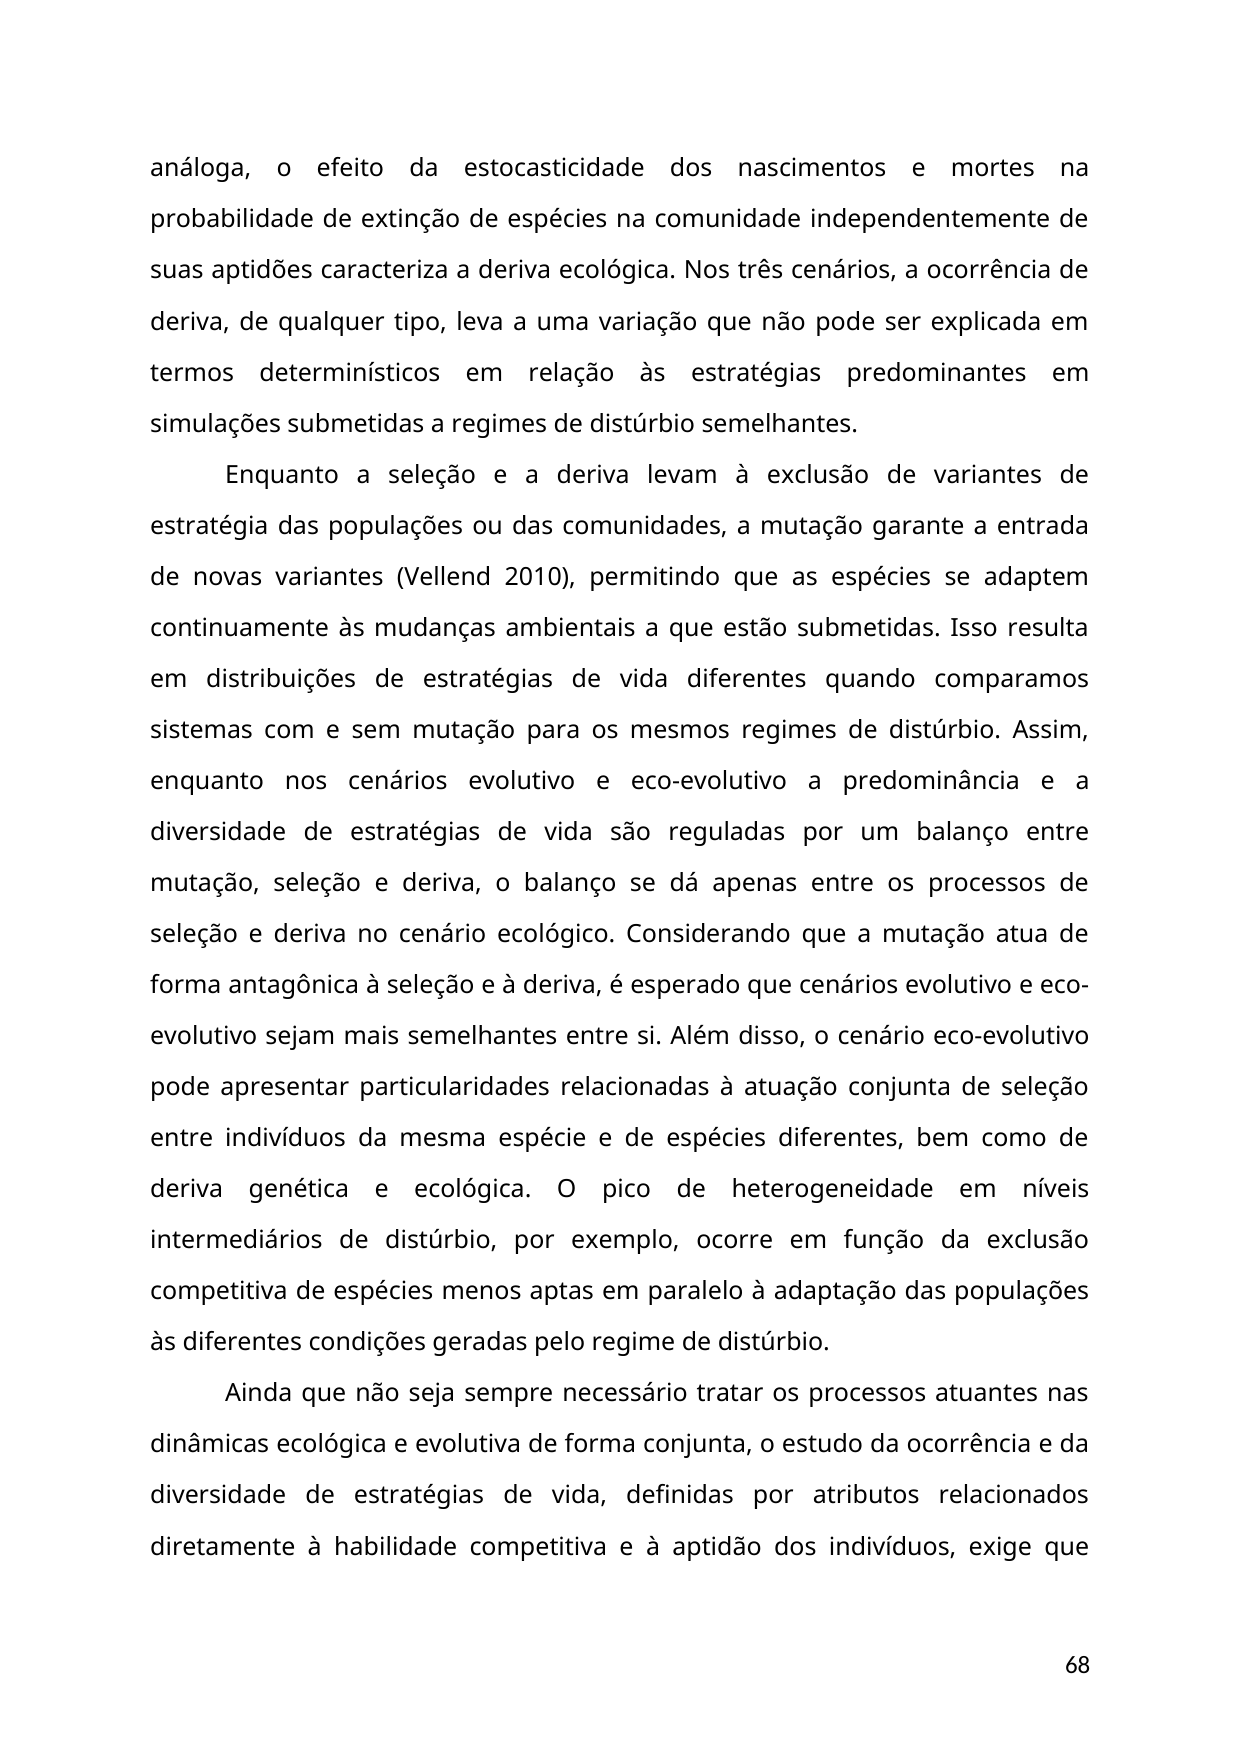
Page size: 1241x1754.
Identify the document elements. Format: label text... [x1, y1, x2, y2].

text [150, 150, 1090, 439]
text Enquanto a seleção e a deriva levam à exclusão de variantes de estratégia das populações ou das comunidades, a mutação garante a entrada de novas variantes (Vellend 2010), permitindo que as espécies se adaptem continuamente às mudanças ambientais a que estão submetidas. Isso resulta em distribuições de estratégias de vida diferentes quando comparamos sistemas com e sem mutação para os mesmos regimes de distúrbio. Assim, enquanto nos cenários evolutivo e eco-evolutivo a predominância e a diversidade de estratégias de vida são reguladas por um balanço entre mutação, seleção e deriva, o balanço se dá apenas entre os processos de seleção e deriva no cenário ecológico. Considerando que a mutação atua de forma antagônica à seleção e à deriva, é esperado que cenários evolutivo e eco-evolutivo sejam mais semelhantes entre si. Além disso, o cenário eco-evolutivo pode apresentar particularidades relacionadas à atuação conjunta de seleção entre indivíduos da mesma espécie e de espécies diferentes, bem como de deriva genética e ecológica. O pico de heterogeneidade em níveis intermediários de distúrbio, por exemplo, ocorre em função da exclusão competitiva de espécies menos aptas em paralelo à adaptação das populações às diferentes condições geradas pelo regime de distúrbio. [150, 456, 1090, 1358]
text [150, 1375, 1090, 1562]
